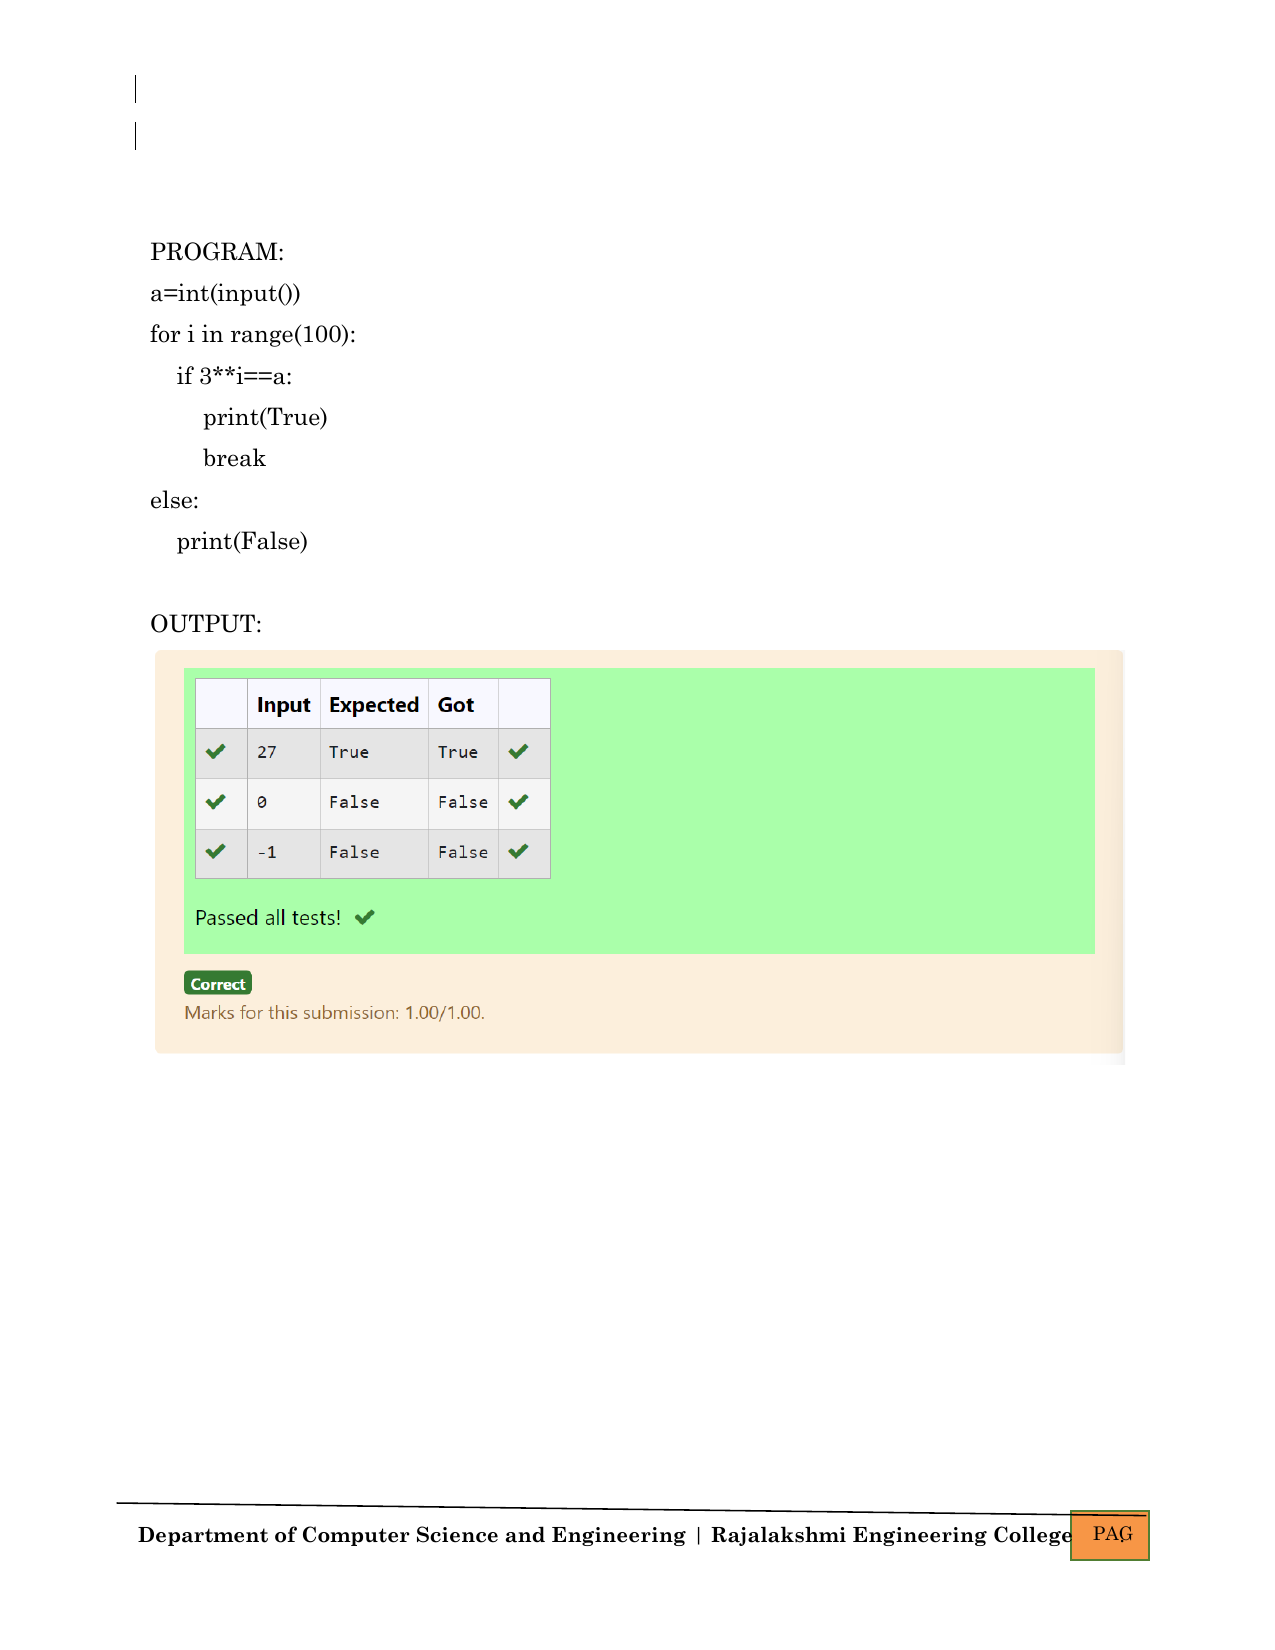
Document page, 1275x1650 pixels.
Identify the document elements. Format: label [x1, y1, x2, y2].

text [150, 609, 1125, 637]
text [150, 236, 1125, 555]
picture [150, 650, 1125, 1065]
